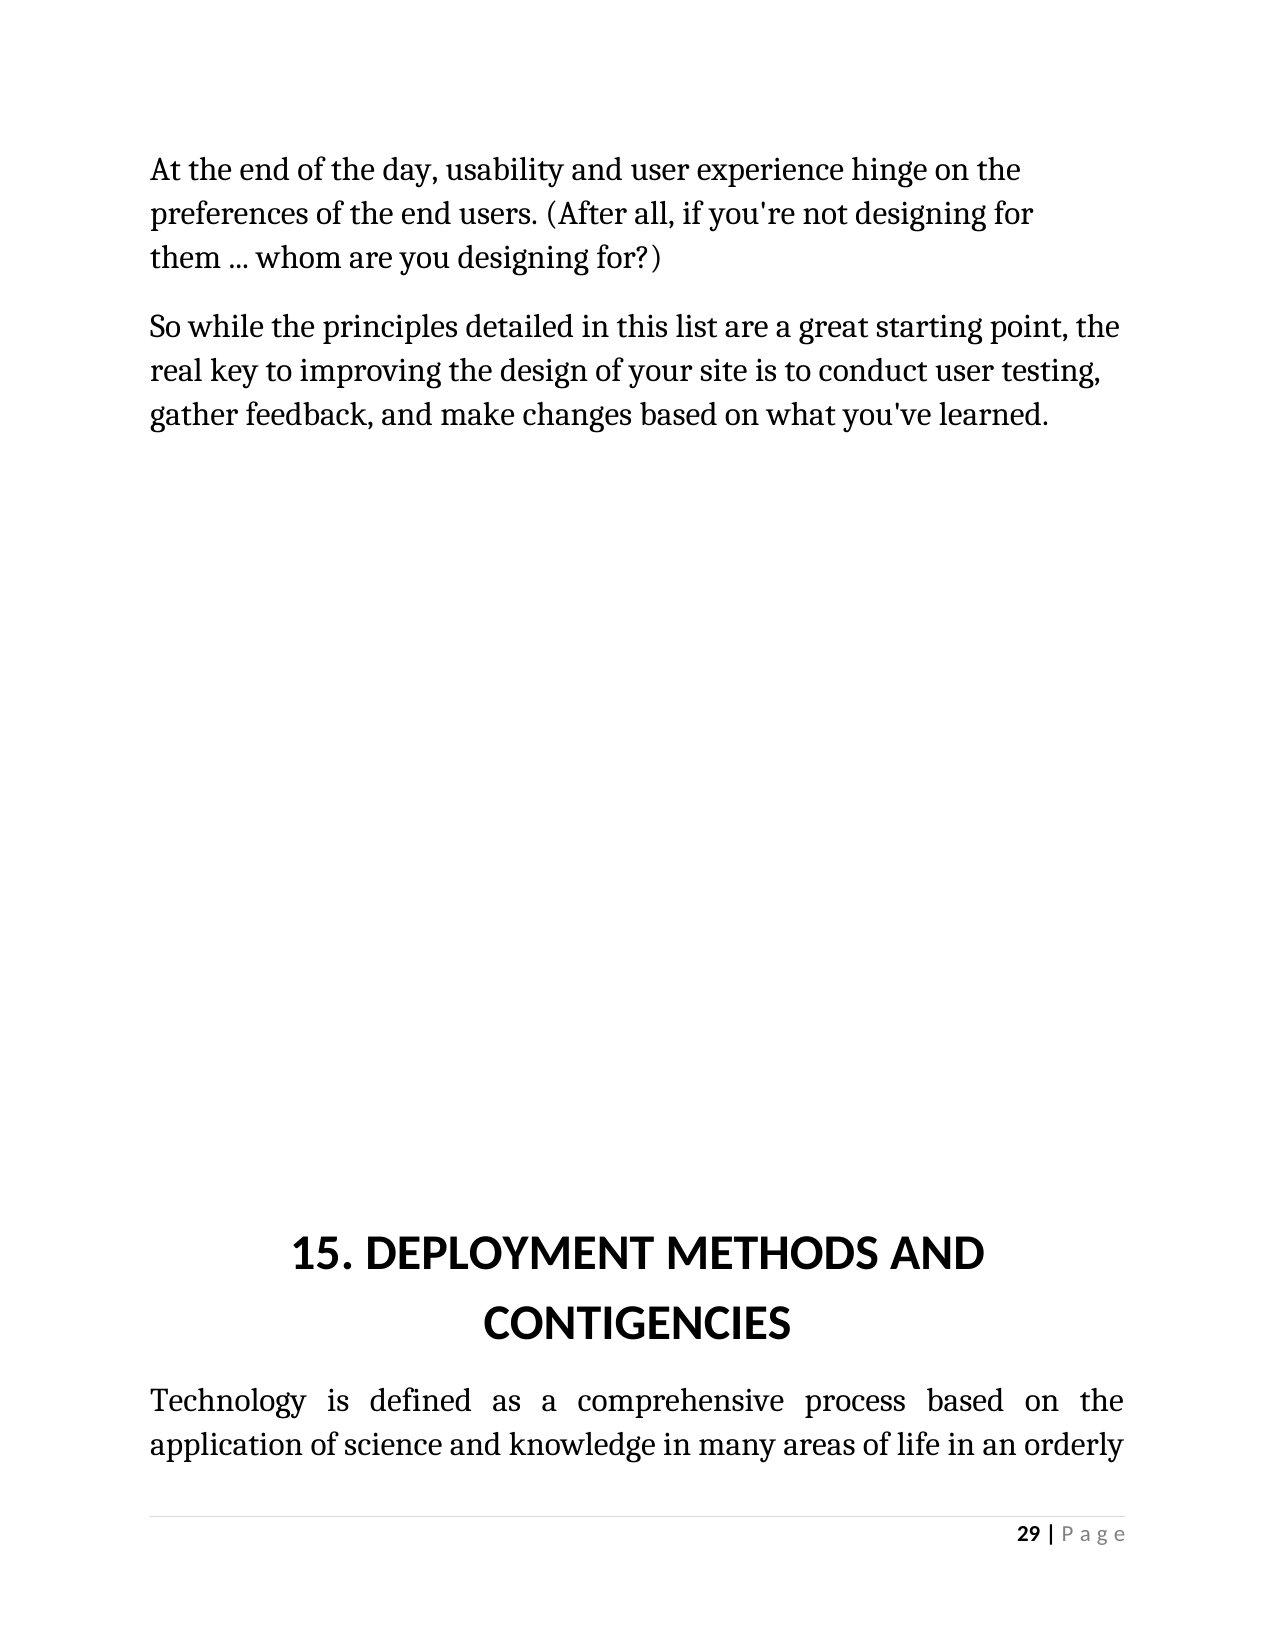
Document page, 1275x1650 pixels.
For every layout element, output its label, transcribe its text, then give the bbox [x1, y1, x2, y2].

text So while the principles detailed in this list are a great starting point, the real key to improving the design of your site is to conduct user testing, gather feedback, and make changes based on what you've learned. [150, 307, 1125, 434]
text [150, 1382, 1125, 1464]
text At the end of the day, usability and user experience hinge on the preferences of the end users. (After all, if you're not designing for them ... whom are you designing for?) [150, 150, 1125, 276]
text 15. DEPLOYMENT METHODS AND CONTIGENCIES [150, 1221, 1125, 1352]
